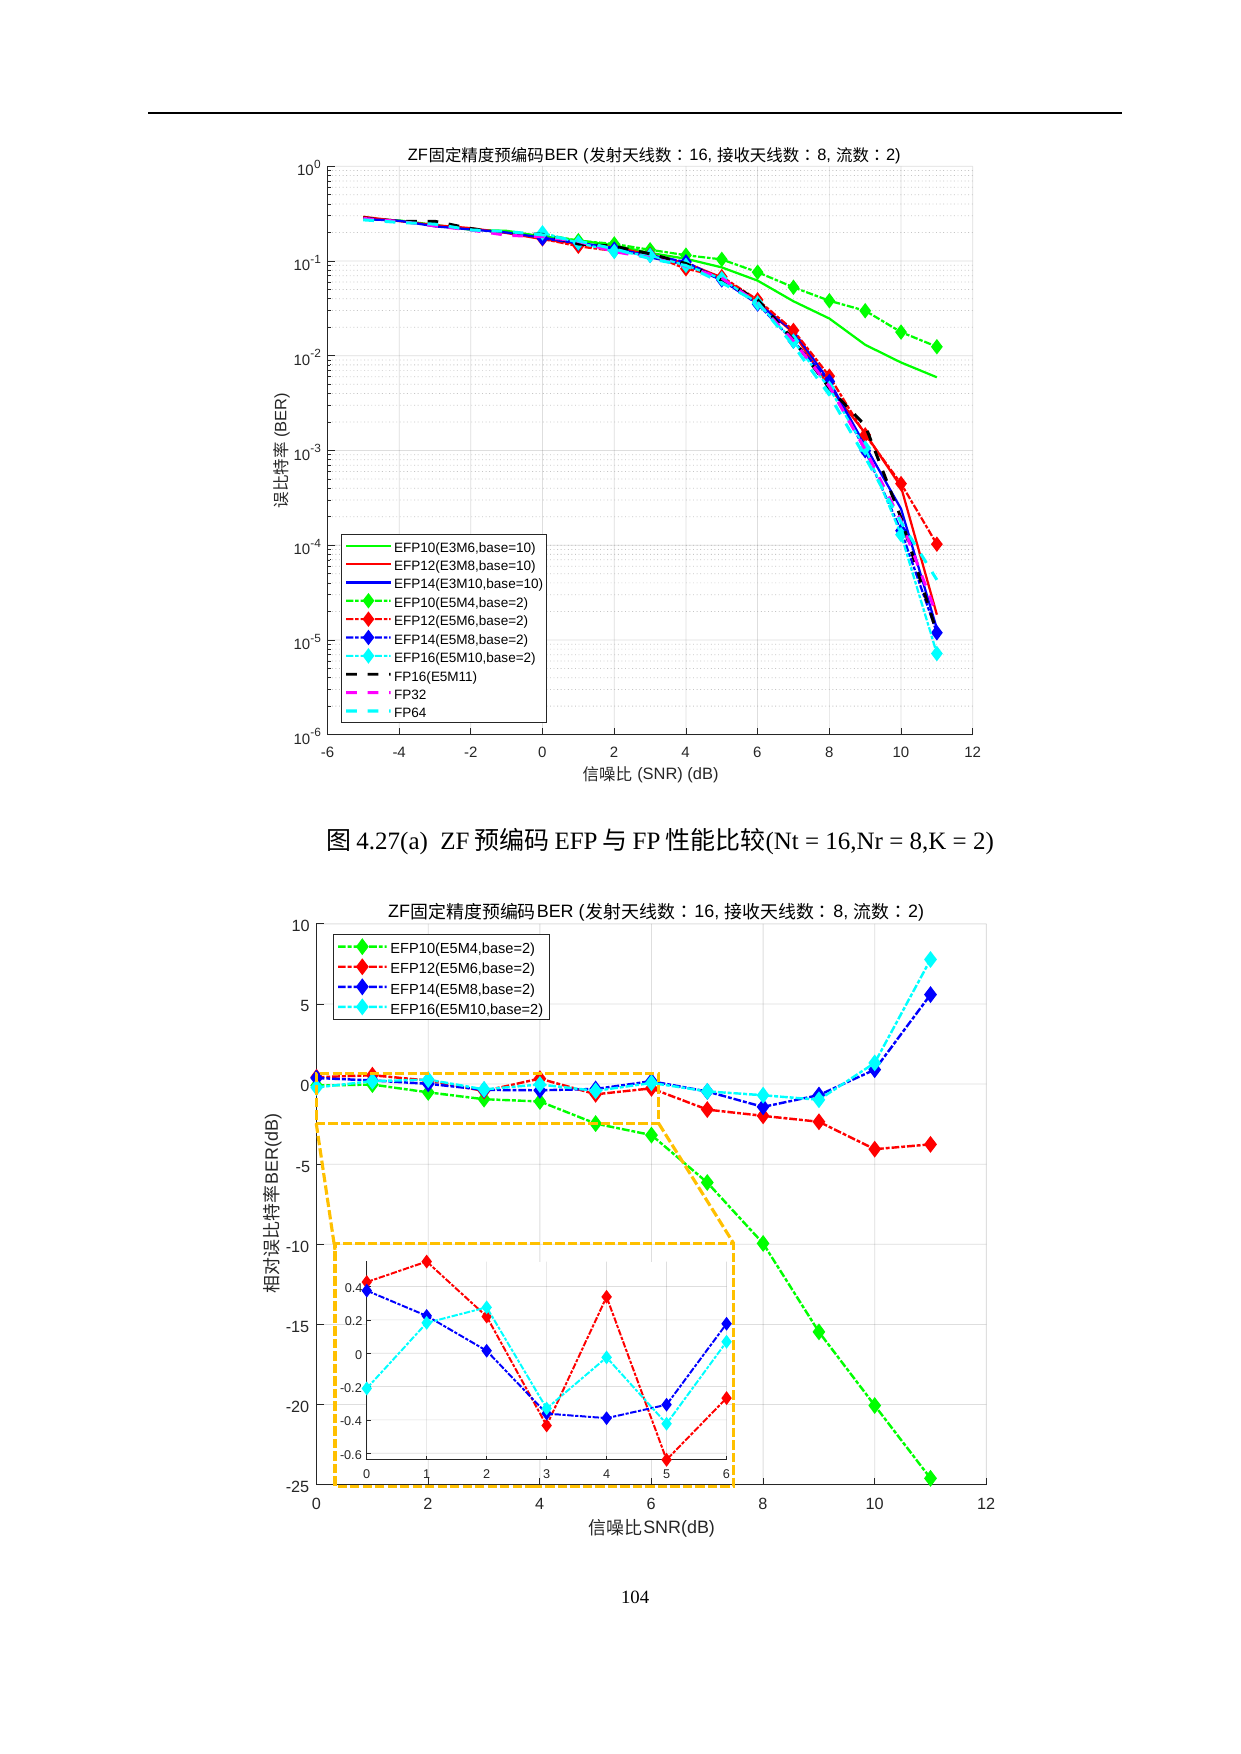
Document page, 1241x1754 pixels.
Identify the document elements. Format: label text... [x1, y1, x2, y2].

text 图4.27(a) ZF预编码EFP与FP性能比较(Nt = 16,Nr = 8,K = 2) [148, 804, 1122, 872]
